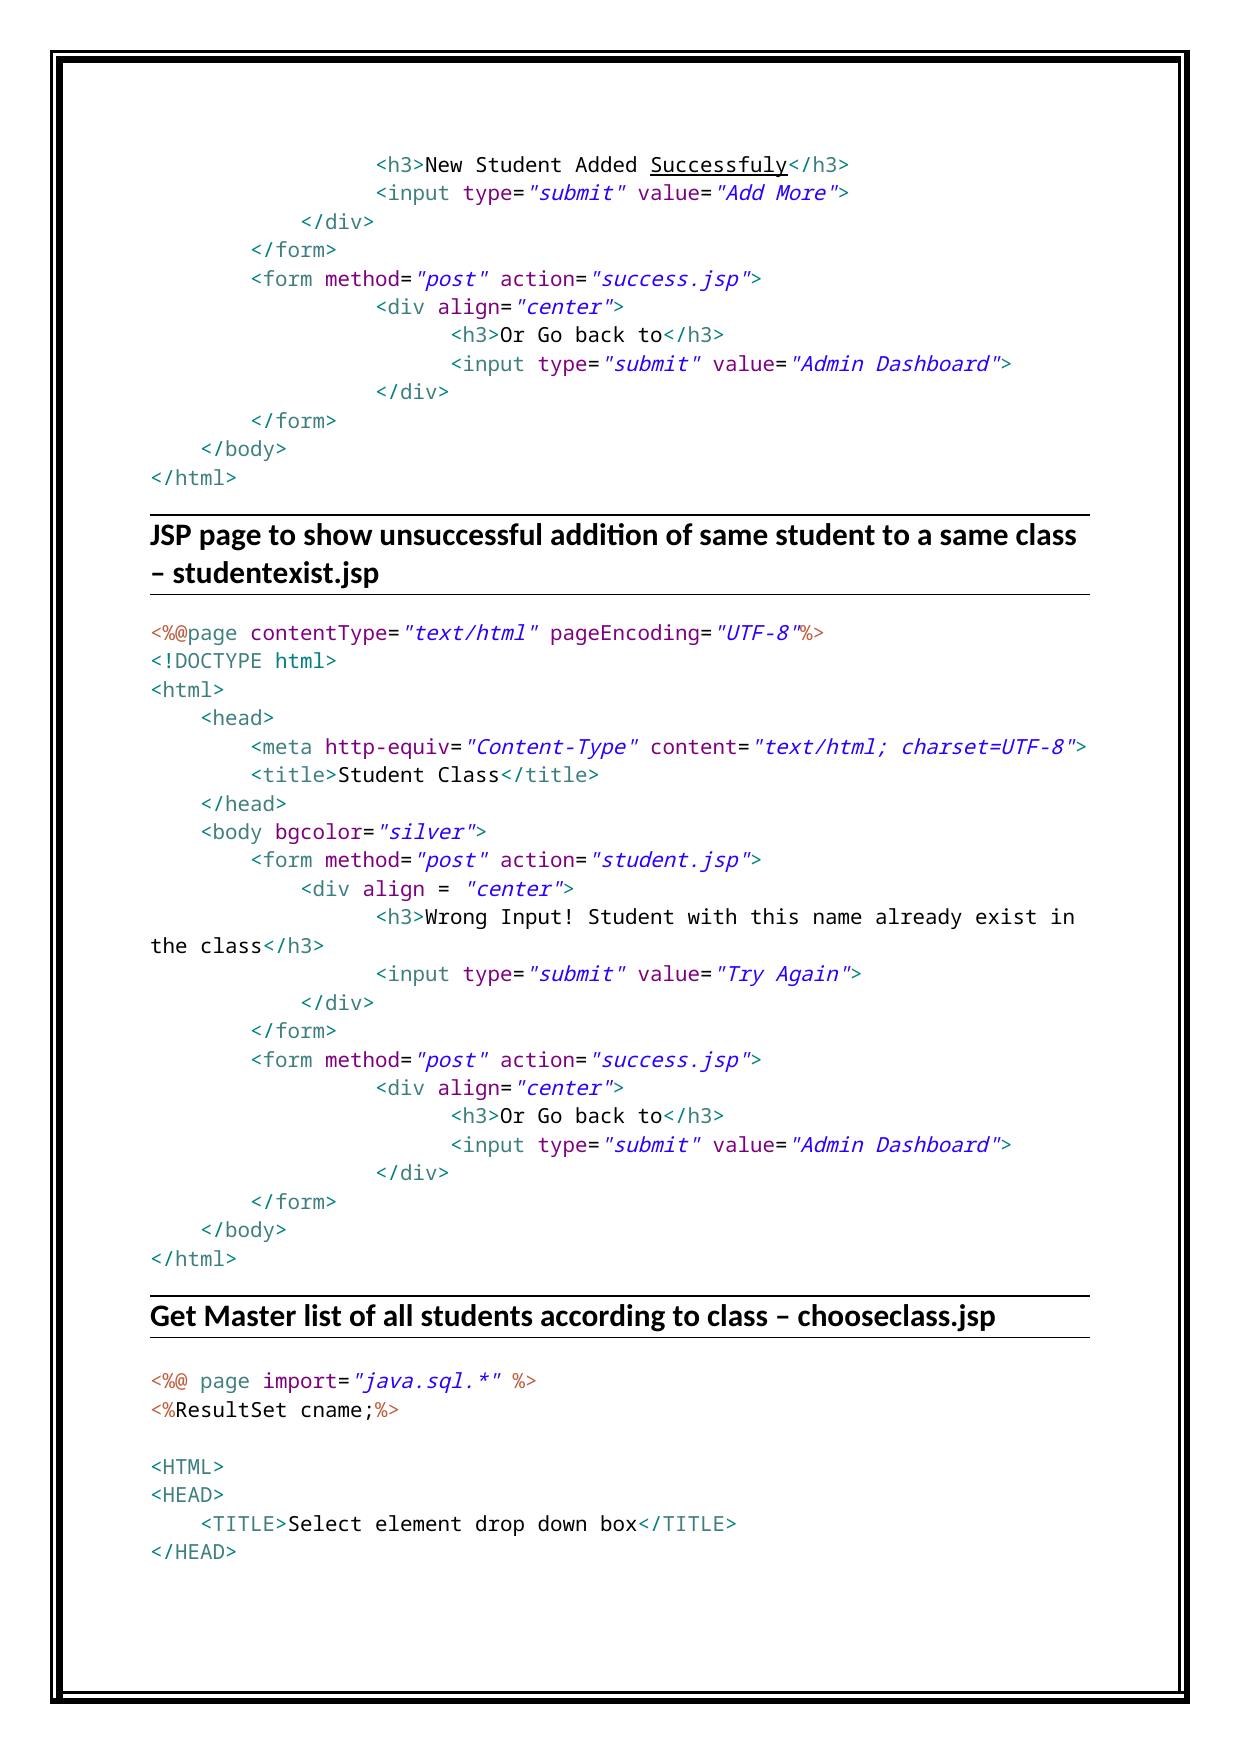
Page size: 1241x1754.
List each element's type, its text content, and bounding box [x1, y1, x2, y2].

text <%ResultSet cname;%> [150, 1395, 1090, 1423]
text <title>Student Class</title> [150, 760, 1090, 789]
text <%@page contentType="text/html" pageEncoding="UTF-8"%> [150, 618, 1090, 647]
text <form method="post" action="success.jsp"> [150, 264, 1090, 292]
text </form> [150, 235, 1090, 264]
text <body bgcolor="silver"> [150, 817, 1090, 846]
text </html> [150, 463, 1090, 491]
text <div align="center"> [150, 292, 1090, 321]
text </div> [150, 207, 1090, 235]
text <!DOCTYPE html> [150, 647, 1090, 675]
text <HEAD> [150, 1480, 1090, 1509]
text <TITLE>Select element drop down box</TITLE> [150, 1509, 1090, 1537]
text </div> [150, 1158, 1090, 1187]
text </form> [150, 1016, 1090, 1045]
text <html> [150, 675, 1090, 703]
text <form method="post" action="student.jsp"> [150, 846, 1090, 874]
text </HEAD> [150, 1537, 1090, 1566]
text <head> [150, 703, 1090, 732]
text <meta http-equiv="Content-Type" content="text/html; charset=UTF-8"> [150, 732, 1090, 760]
text <form method="post" action="success.jsp"> [150, 1045, 1090, 1073]
text Get Master list of all students according to class – chooseclass.jsp [150, 1297, 1090, 1337]
text </body> [150, 434, 1090, 463]
text <h3>Wrong Input! Student with this name already exist in the class</h3> [150, 902, 1090, 959]
text </html> [150, 1244, 1090, 1272]
text <h3>Or Go back to</h3> [150, 1102, 1090, 1130]
text </div> [150, 988, 1090, 1016]
text </form> [150, 406, 1090, 434]
text <input type="submit" value="Add More"> [150, 178, 1090, 207]
text <HTML> [150, 1452, 1090, 1480]
text </head> [150, 789, 1090, 817]
text <div align = "center"> [150, 874, 1090, 902]
text <input type="submit" value="Admin Dashboard"> [150, 1130, 1090, 1158]
text <h3>Or Go back to</h3> [150, 321, 1090, 349]
text <div align="center"> [150, 1073, 1090, 1102]
text <%@ page import="java.sql.*" %> [150, 1367, 1090, 1395]
text JSP page to show unsuccessful addition of same student to a same class – studentexist.jsp [150, 516, 1090, 594]
text </div> [150, 377, 1090, 406]
text <input type="submit" value="Try Again"> [150, 959, 1090, 988]
text <h3>New Student Added Successfuly</h3> [150, 150, 1090, 178]
text </body> [150, 1215, 1090, 1244]
text </form> [150, 1187, 1090, 1215]
text <input type="submit" value="Admin Dashboard"> [150, 349, 1090, 377]
